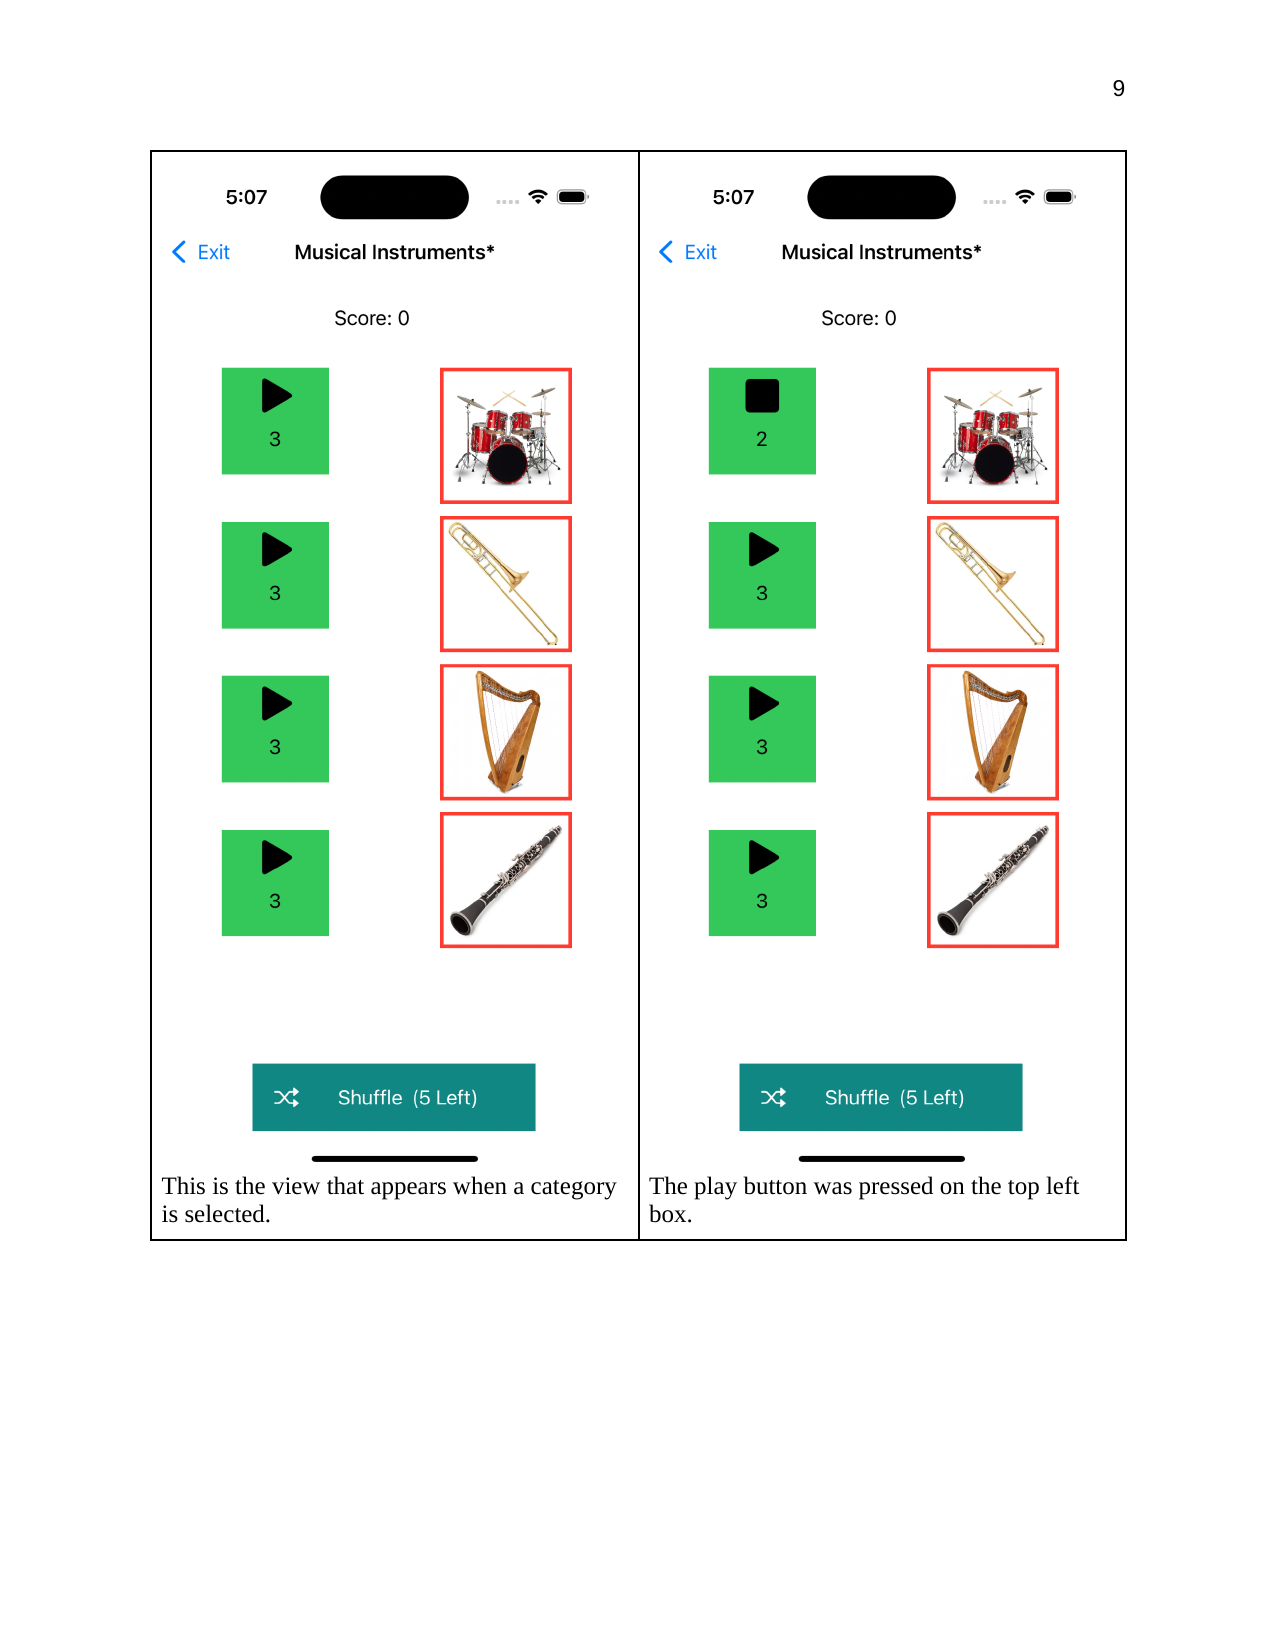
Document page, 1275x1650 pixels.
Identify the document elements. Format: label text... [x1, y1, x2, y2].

table_cell The play button was pressed on the top left box. [640, 152, 1125, 1239]
picture [161, 162, 628, 1171]
table_cell This is the view that appears when a category is selected. [152, 152, 638, 1239]
picture [648, 162, 1115, 1171]
